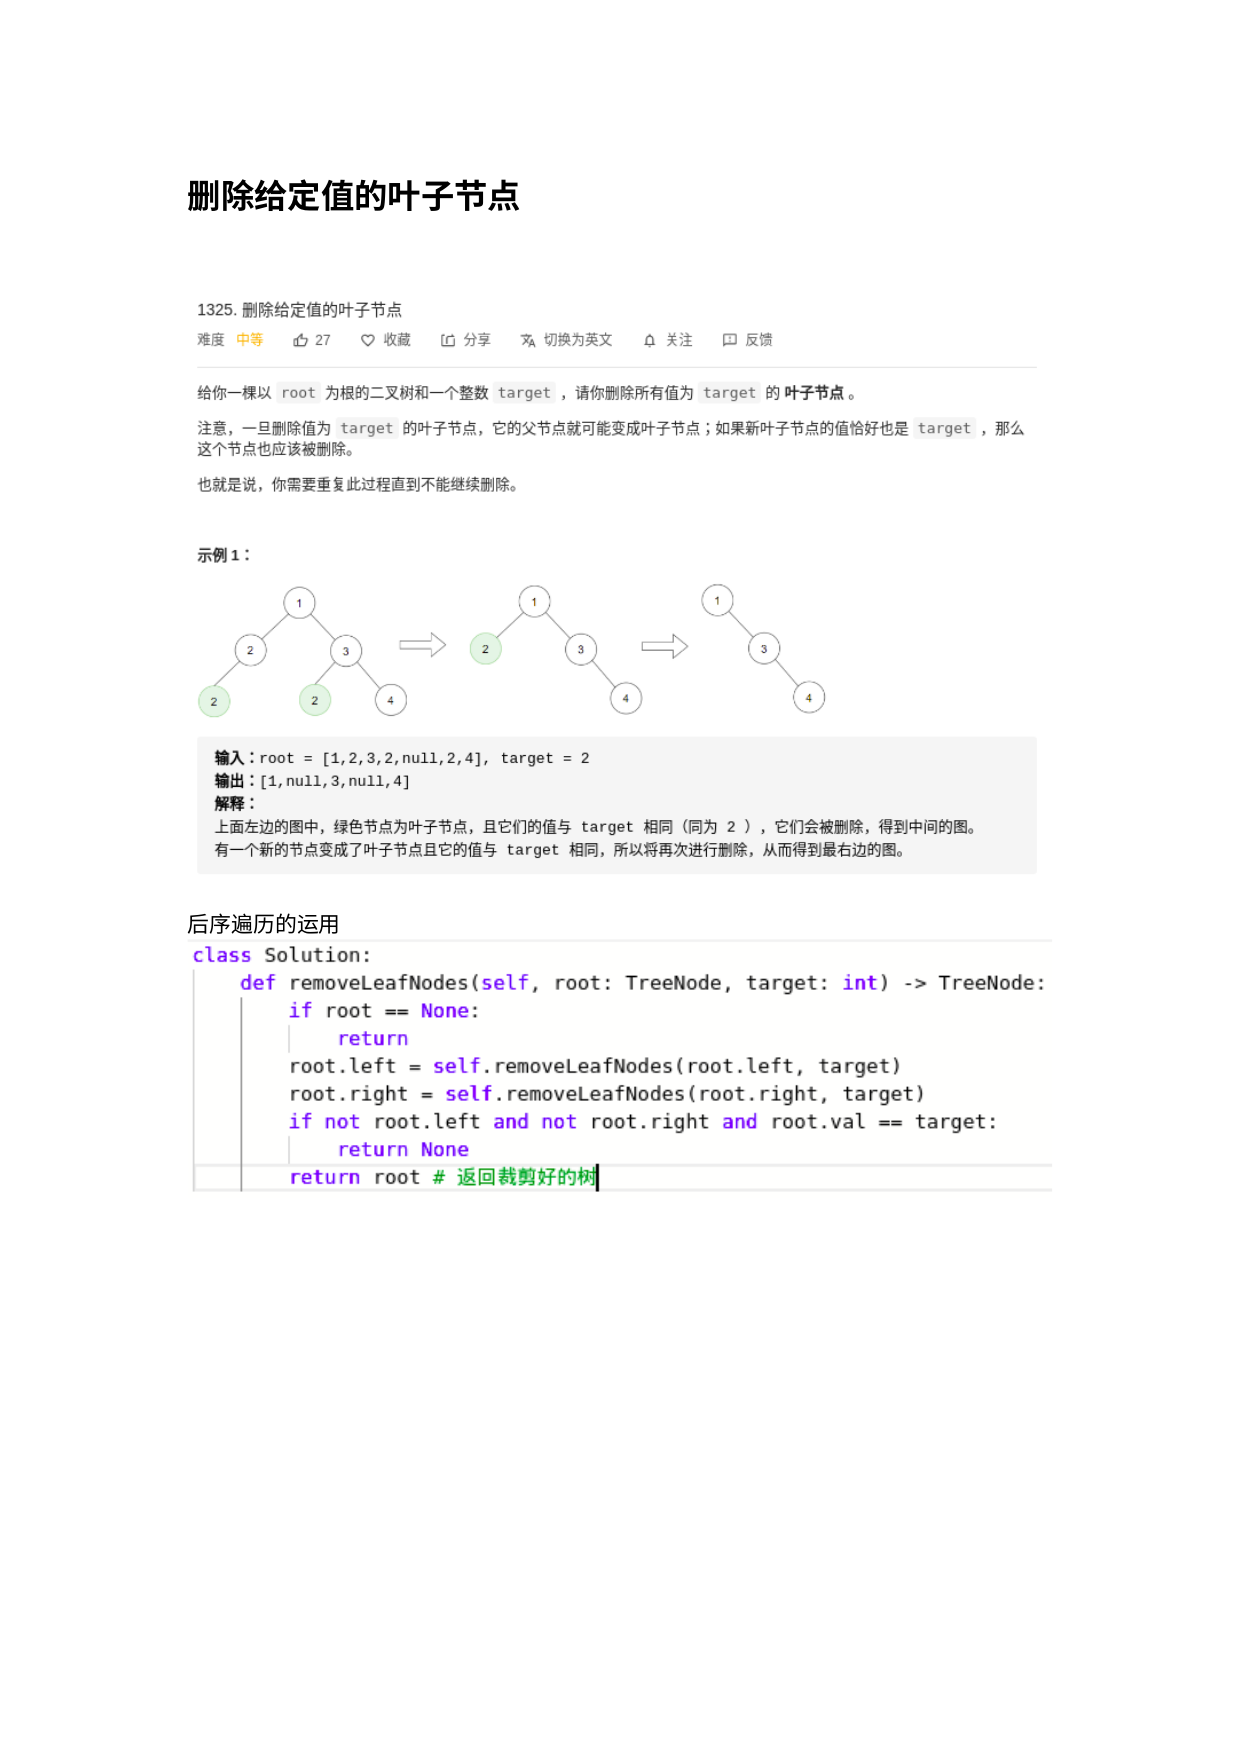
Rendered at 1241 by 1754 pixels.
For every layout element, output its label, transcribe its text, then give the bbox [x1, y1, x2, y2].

picture [187, 939, 1053, 1198]
text 后序遍历的运用 [187, 907, 1053, 939]
picture [187, 289, 1053, 881]
subtitle 删除给定值的叶子节点 [187, 162, 1053, 227]
